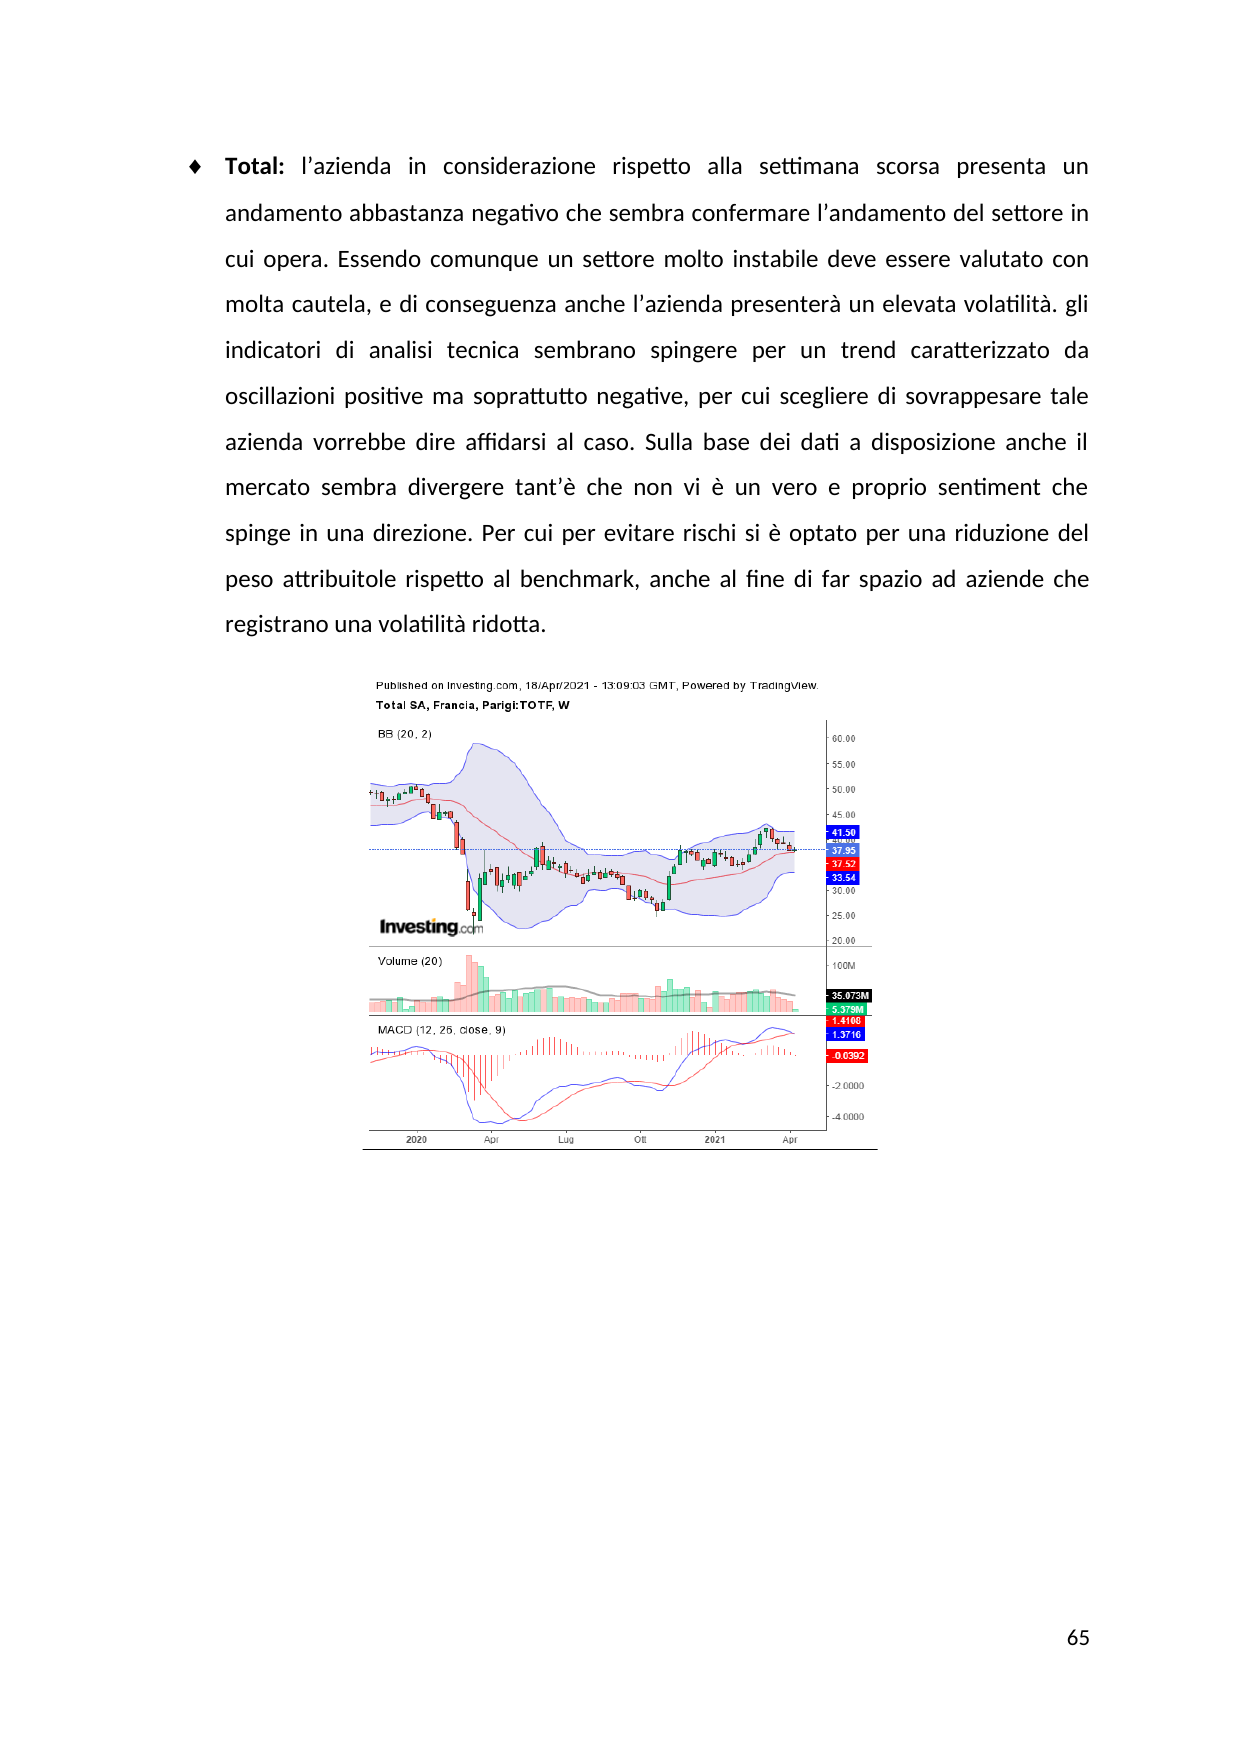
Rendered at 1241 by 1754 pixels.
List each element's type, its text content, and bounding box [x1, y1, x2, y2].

picture [362, 671, 878, 1150]
list Total: l’azienda in considerazione rispetto alla settimana scorsa presenta un andamento abbastanza negativo che sembra confermare l’andamento del settore in cui opera. Essendo comunque un settore molto instabile deve essere valutato con molta cautela, e di conseguenza anche l’azienda presenterà un elevata volatilità. gli indicatori di analisi tecnica sembrano spingere per un trend caratterizzato da oscillazioni positive ma soprattutto negative, per cui scegliere di sovrappesare tale azienda vorrebbe dire affidarsi al caso. Sulla base dei dati a disposizione anche il mercato sembra divergere tant’è che non vi è un vero e proprio sentiment che spinge in una direzione. Per cui per evitare rischi si è optato per una riduzione del peso attribuitole rispetto al benchmark, anche al fine di far spazio ad aziende che registrano una volatilità ridotta. [187, 150, 1090, 639]
